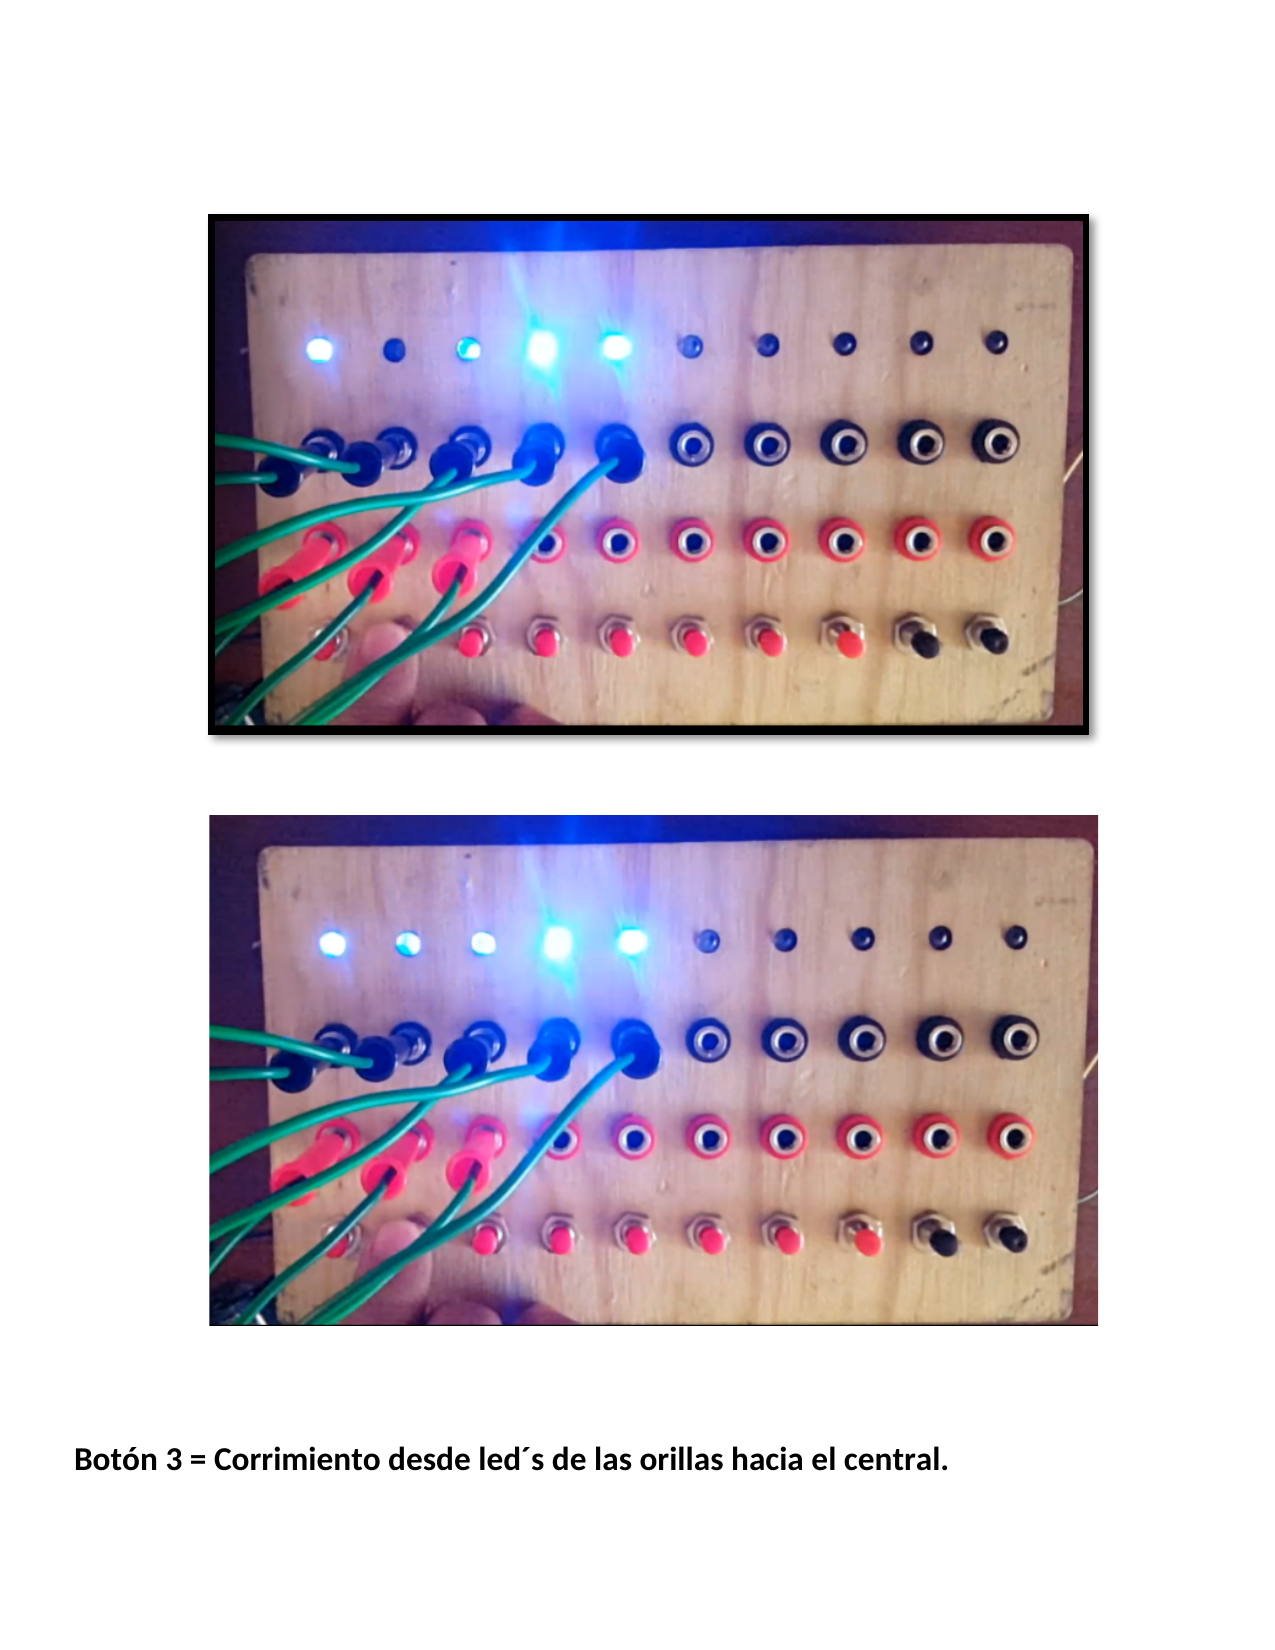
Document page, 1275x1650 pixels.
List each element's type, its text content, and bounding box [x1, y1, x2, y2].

text Botón 3 = Corrimiento desde led´s de las orillas hacia el central. [74, 1438, 1226, 1479]
picture [209, 815, 1099, 1326]
picture [215, 221, 1083, 728]
